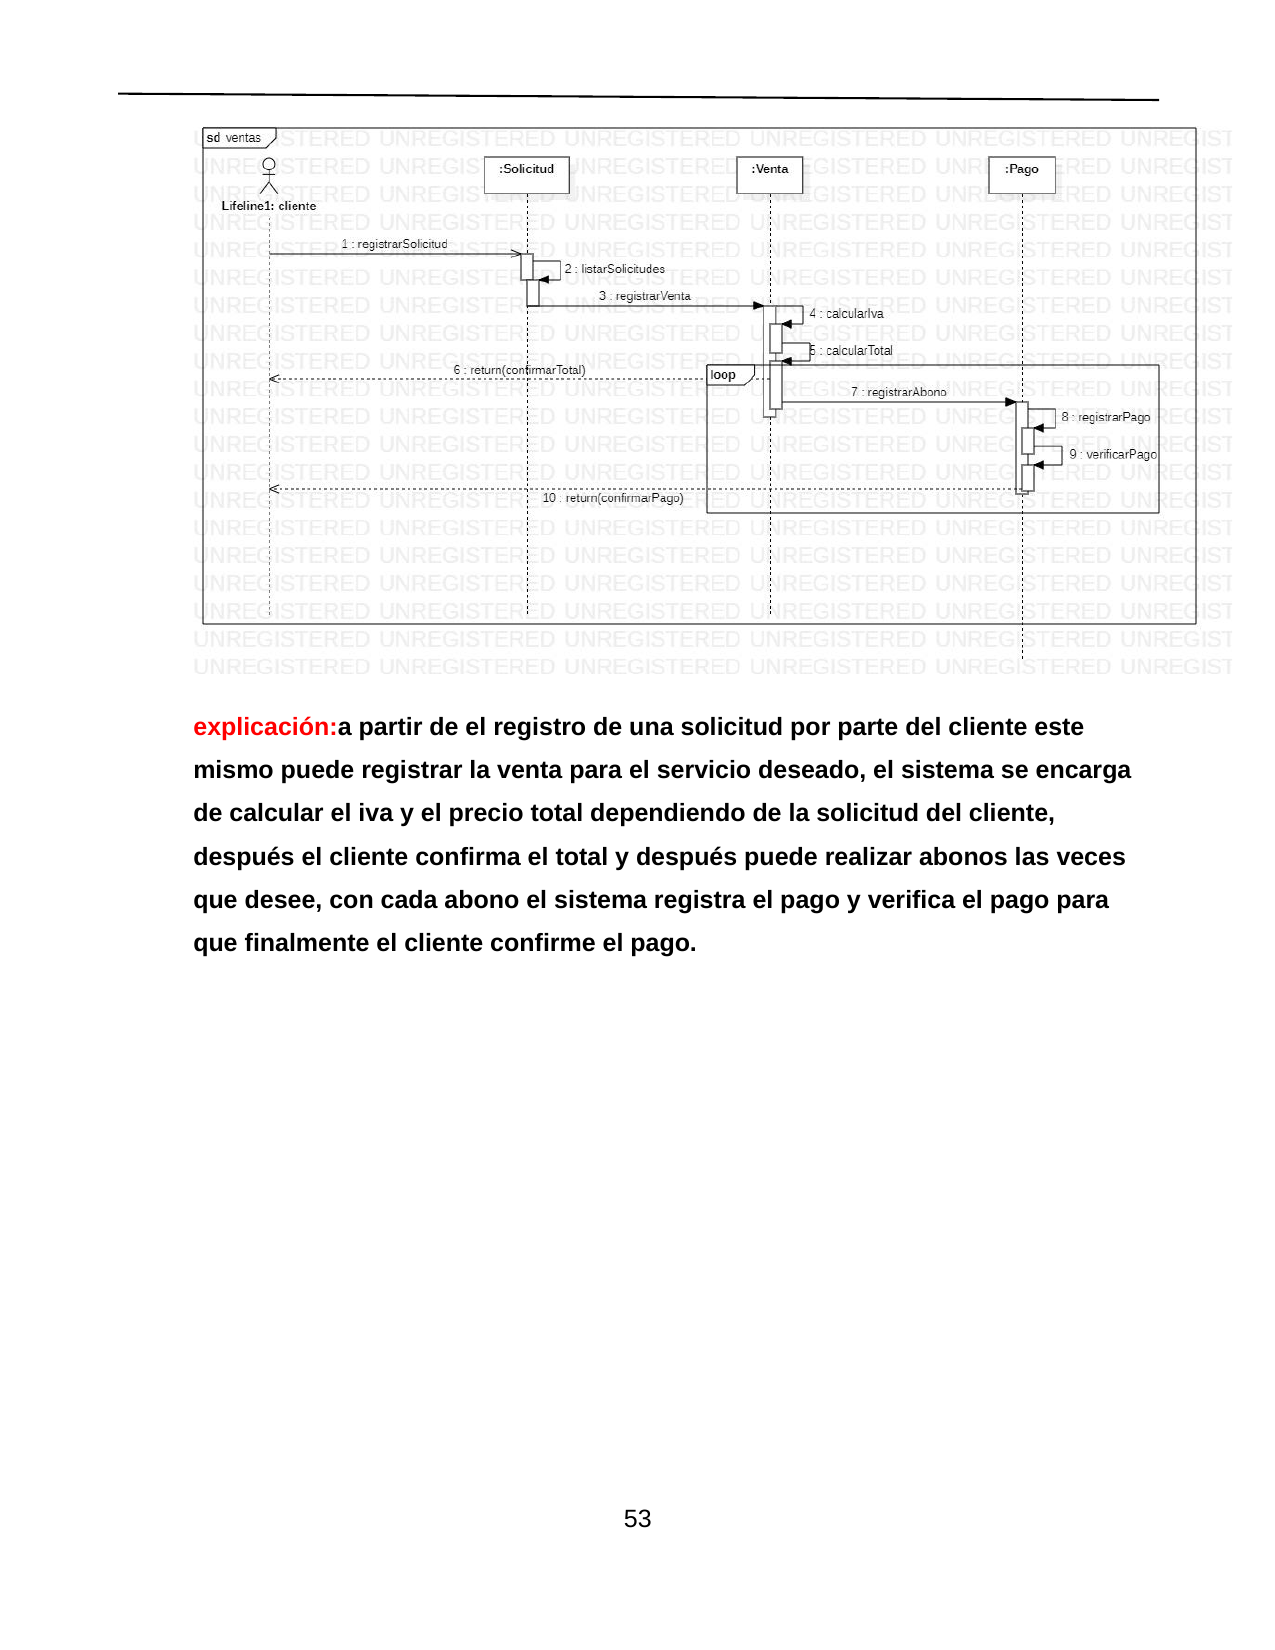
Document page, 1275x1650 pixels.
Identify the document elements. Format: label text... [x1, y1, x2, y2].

picture [193, 118, 1233, 698]
text explicación:a partir de el registro de una solicitud por parte del cliente este mismo puede registrar la venta para el servicio deseado, el sistema se encarga de calcular el iva y el precio total dependiendo de la solicitud del cliente, después el cliente confirma el total y después puede realizar abonos las veces que desee, con cada abono el sistema registra el pago y verifica el pago para que finalmente el cliente confirme el pago. [193, 698, 1157, 957]
